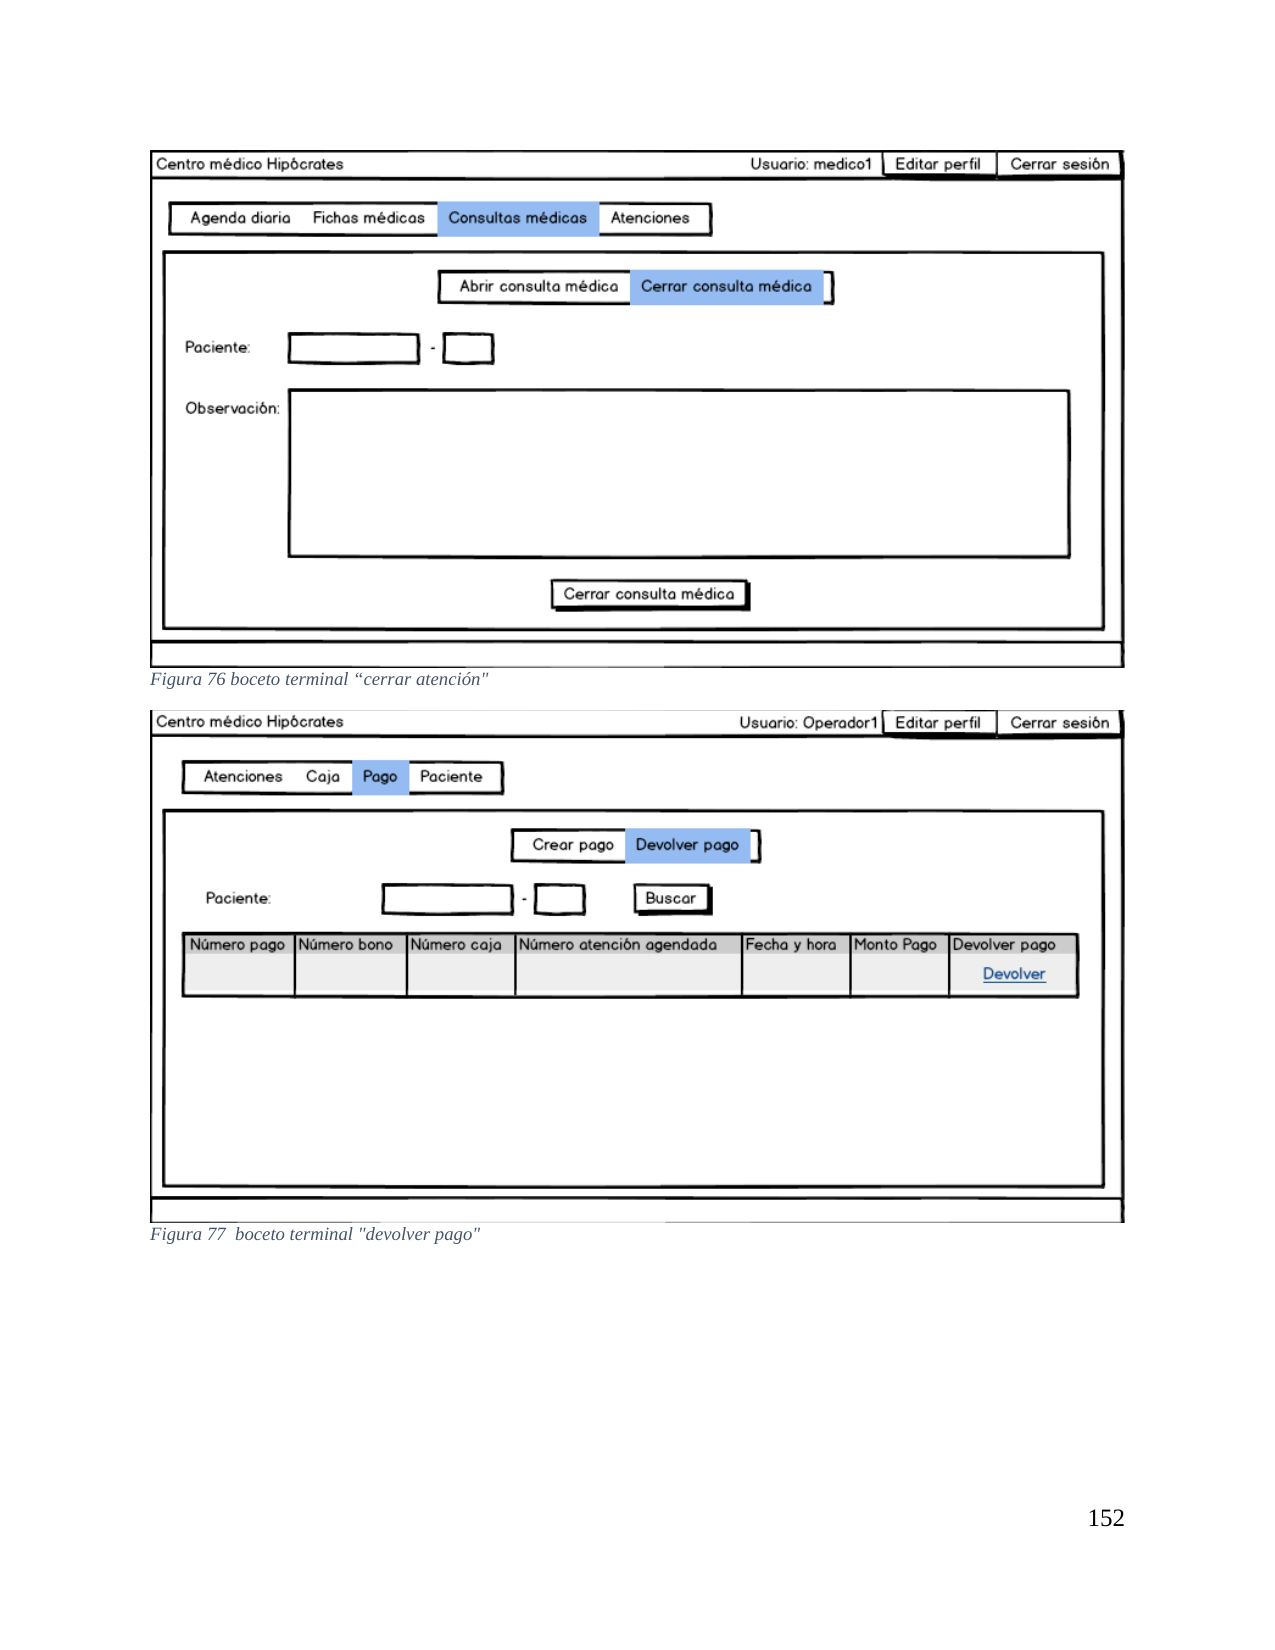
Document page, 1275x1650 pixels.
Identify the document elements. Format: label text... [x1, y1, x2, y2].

text Figura 76 boceto terminal “cerrar atención" [150, 668, 1125, 689]
picture [150, 150, 1125, 668]
text Figura 77 boceto terminal "devolver pago" [150, 1223, 1125, 1244]
picture [150, 710, 1125, 1223]
